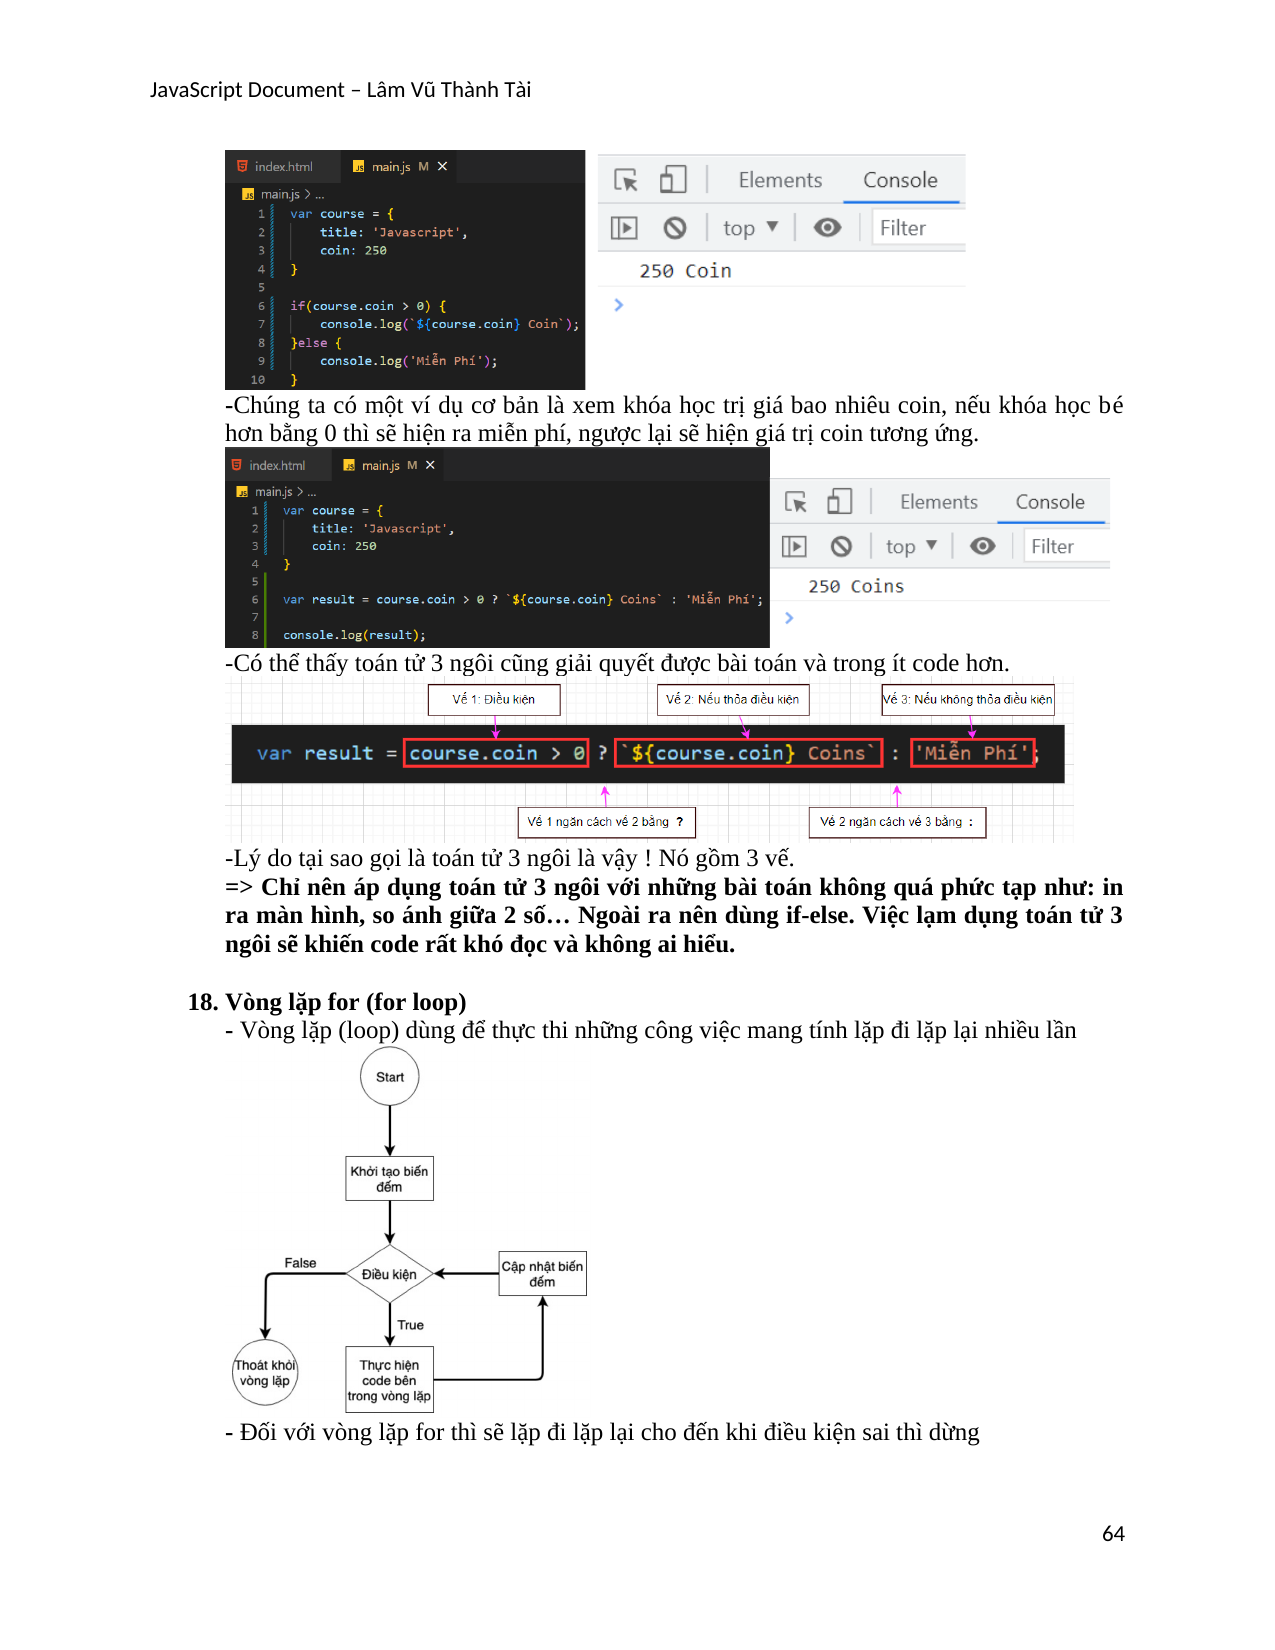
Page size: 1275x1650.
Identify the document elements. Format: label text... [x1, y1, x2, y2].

list - Đối với vòng lặp for thì sẽ lặp đi lặp lại cho đến khi điều kiện sai thì dừng [225, 1417, 1125, 1446]
list Vòng lặp for (for loop) [187, 987, 1125, 1015]
picture [225, 1044, 591, 1418]
list => Chỉ nên áp dụng toán tử 3 ngôi với những bài toán không quá phức tạp như: in ra màn hình, so ánh giữa 2 số… Ngoài ra nên dùng if-else. Việc lạm dụng toán tử 3 ngôi sẽ khiến code rất khó đọc và không ai hiểu. [225, 872, 1125, 958]
picture [225, 447, 1111, 648]
picture [225, 676, 1074, 843]
list -Chúng ta có một ví dụ cơ bản là xem khóa học trị giá bao nhiêu coin, nếu khóa học bé hơn bằng 0 thì sẽ hiện ra miễn phí, ngược lại sẽ hiện giá trị coin tương ứng. [225, 390, 1125, 447]
picture [597, 151, 966, 390]
list - Vòng lặp (loop) dùng để thực thi những công việc mang tính lặp đi lặp lại nhiều lần [225, 1015, 1125, 1044]
list -Có thể thấy toán tử 3 ngôi cũng giải quyết được bài toán và trong ít code hơn. [225, 648, 1125, 677]
list -Lý do tại sao gọi là toán tử 3 ngôi là vậy ! Nó gồm 3 vế. [225, 843, 1125, 872]
picture [225, 150, 586, 390]
